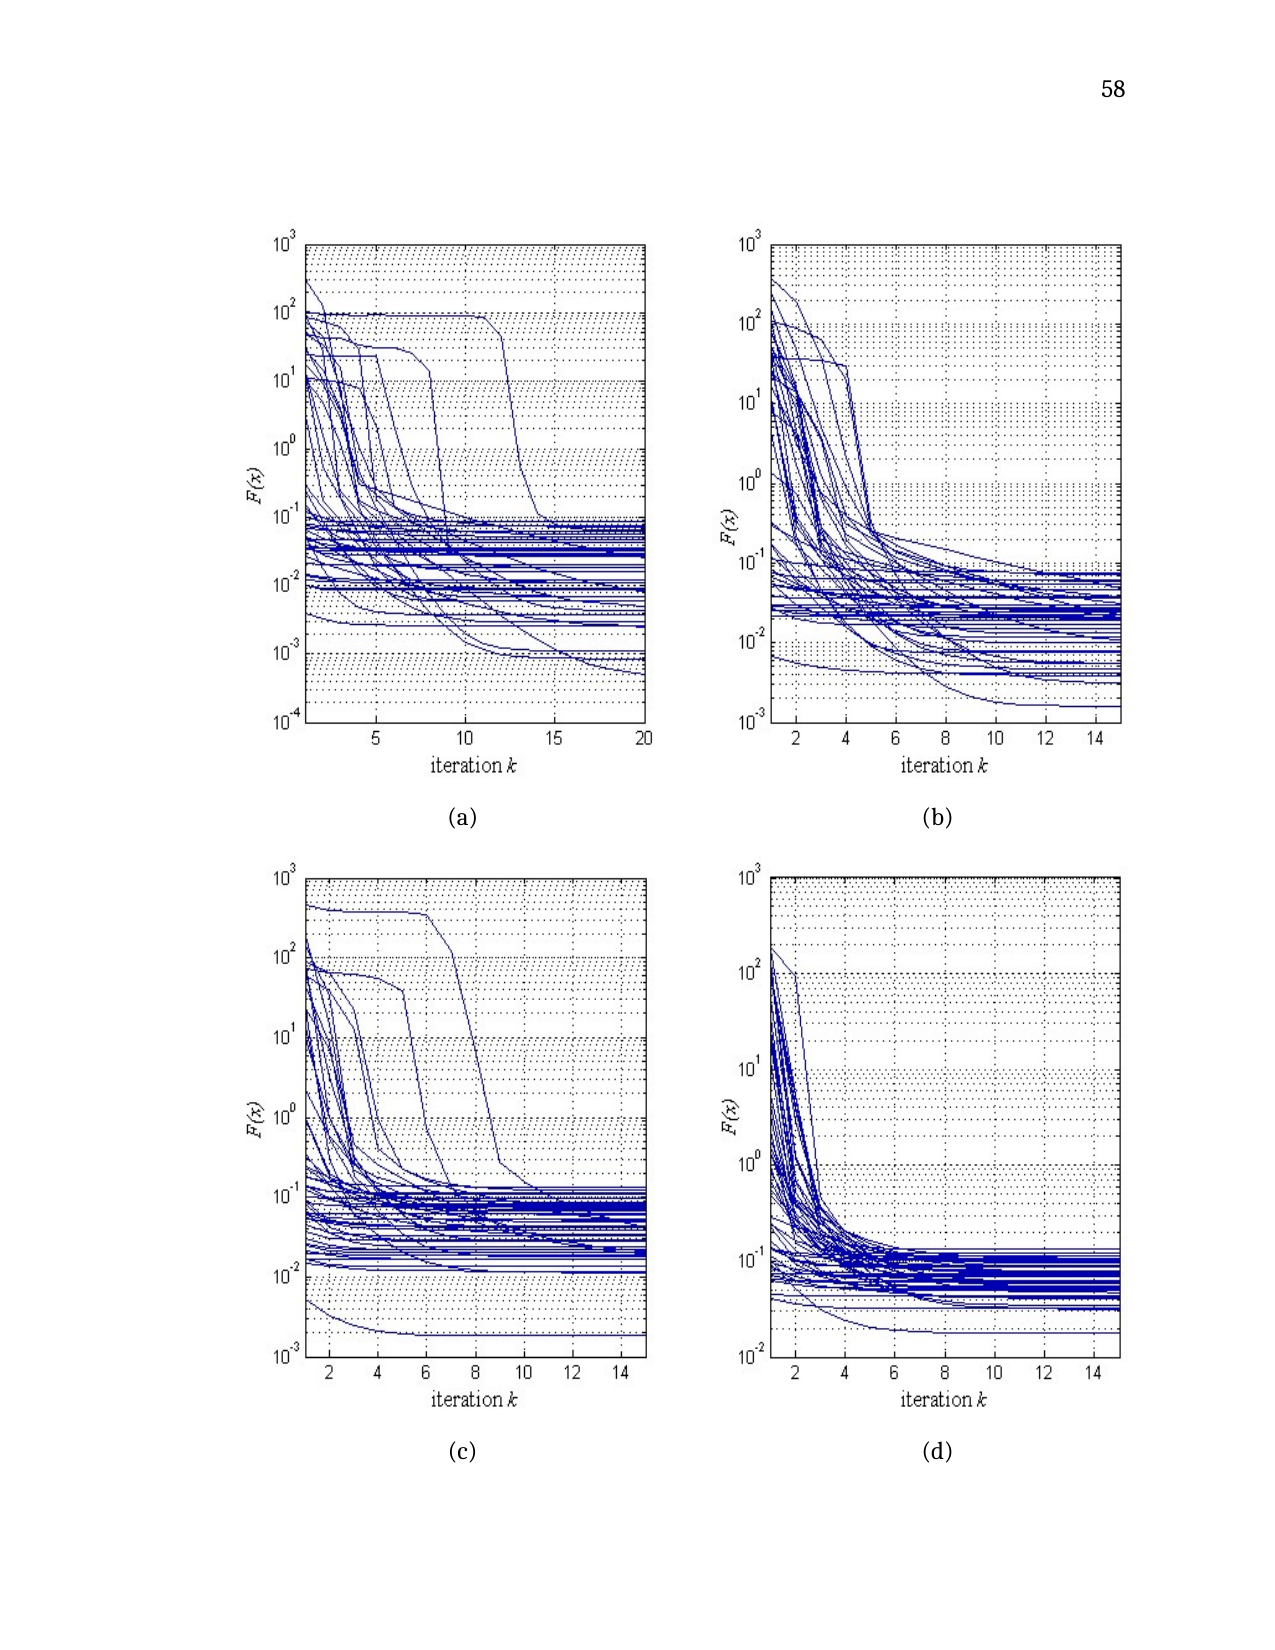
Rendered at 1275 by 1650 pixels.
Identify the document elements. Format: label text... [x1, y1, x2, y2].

picture [237, 200, 688, 788]
text (c) (d) [225, 1437, 1146, 1466]
picture [237, 834, 688, 1422]
text (a) (b) [225, 803, 1146, 831]
picture [712, 834, 1163, 1422]
picture [712, 200, 1163, 788]
